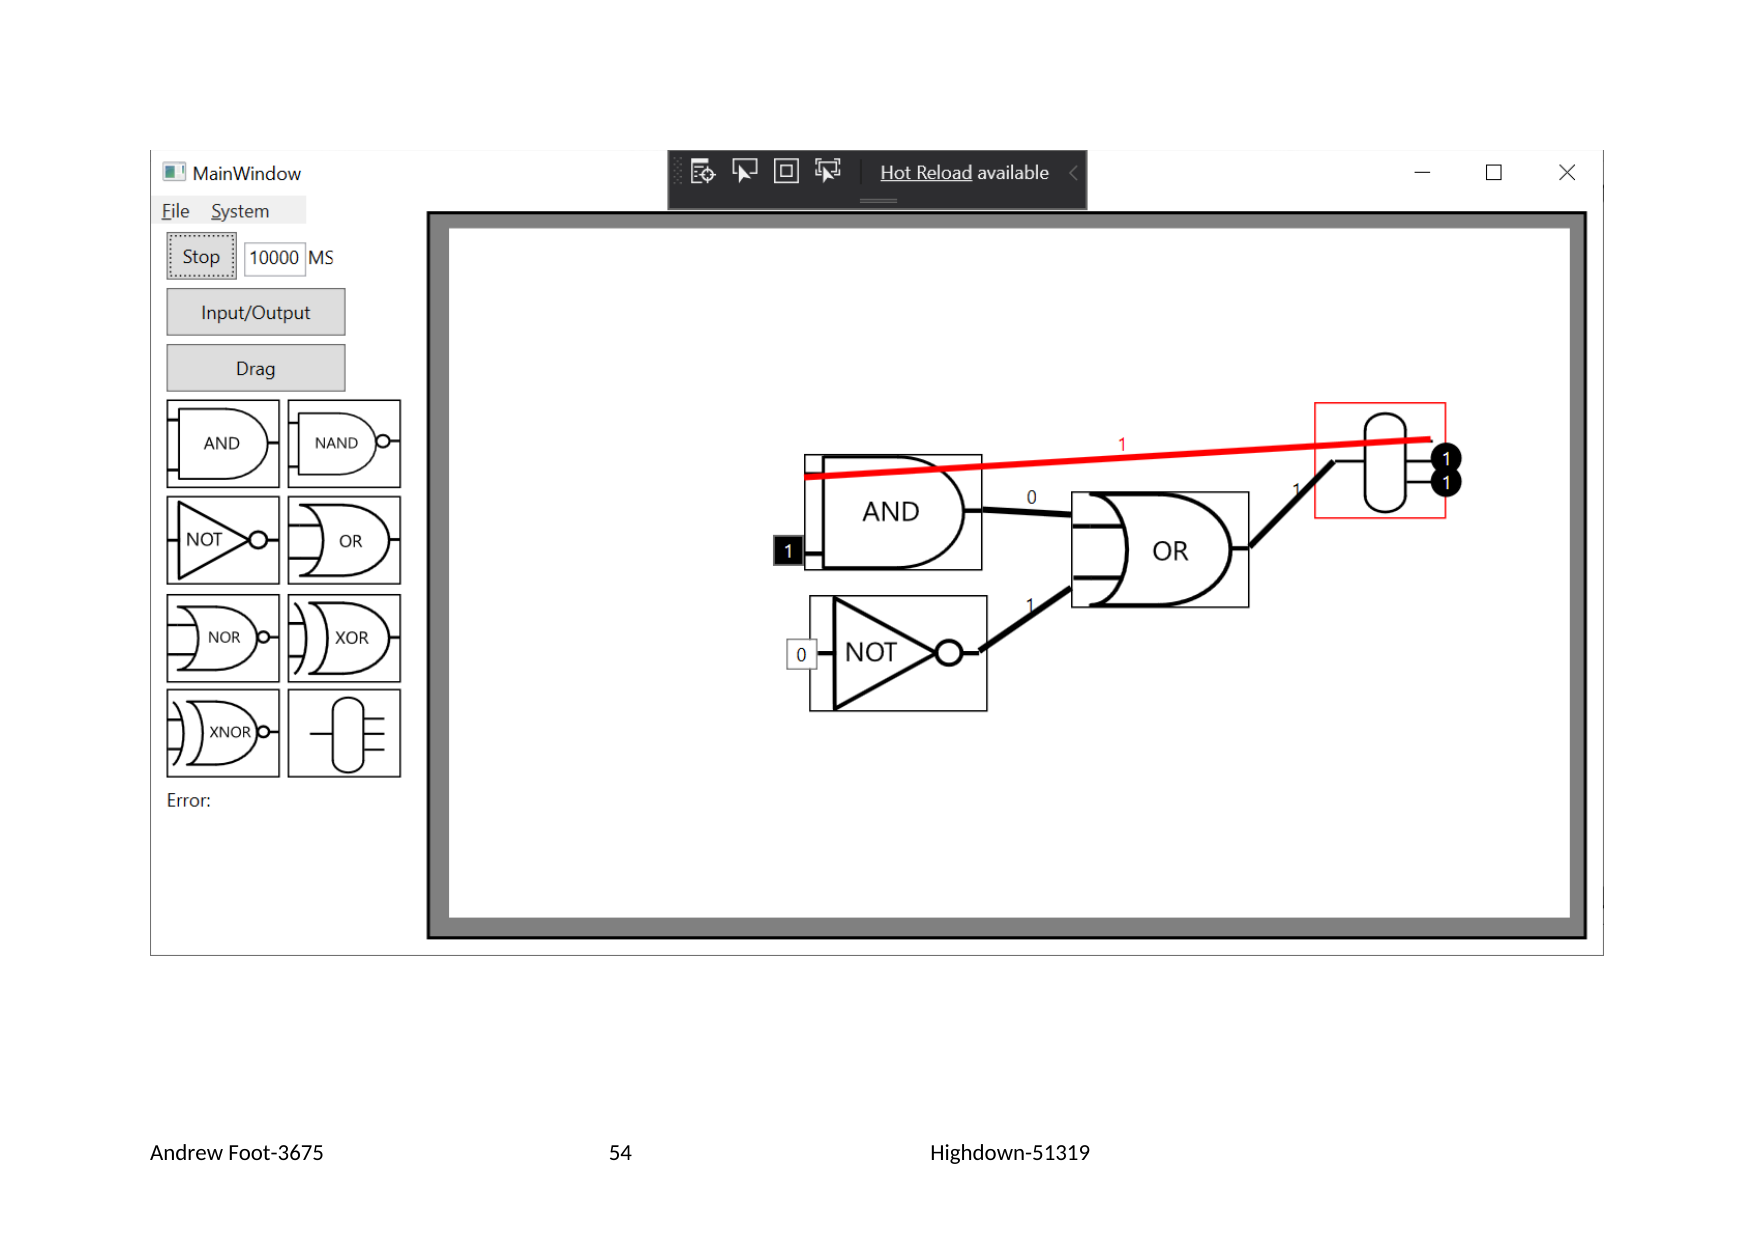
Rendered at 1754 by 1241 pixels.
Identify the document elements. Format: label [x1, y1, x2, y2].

picture [150, 150, 1604, 956]
